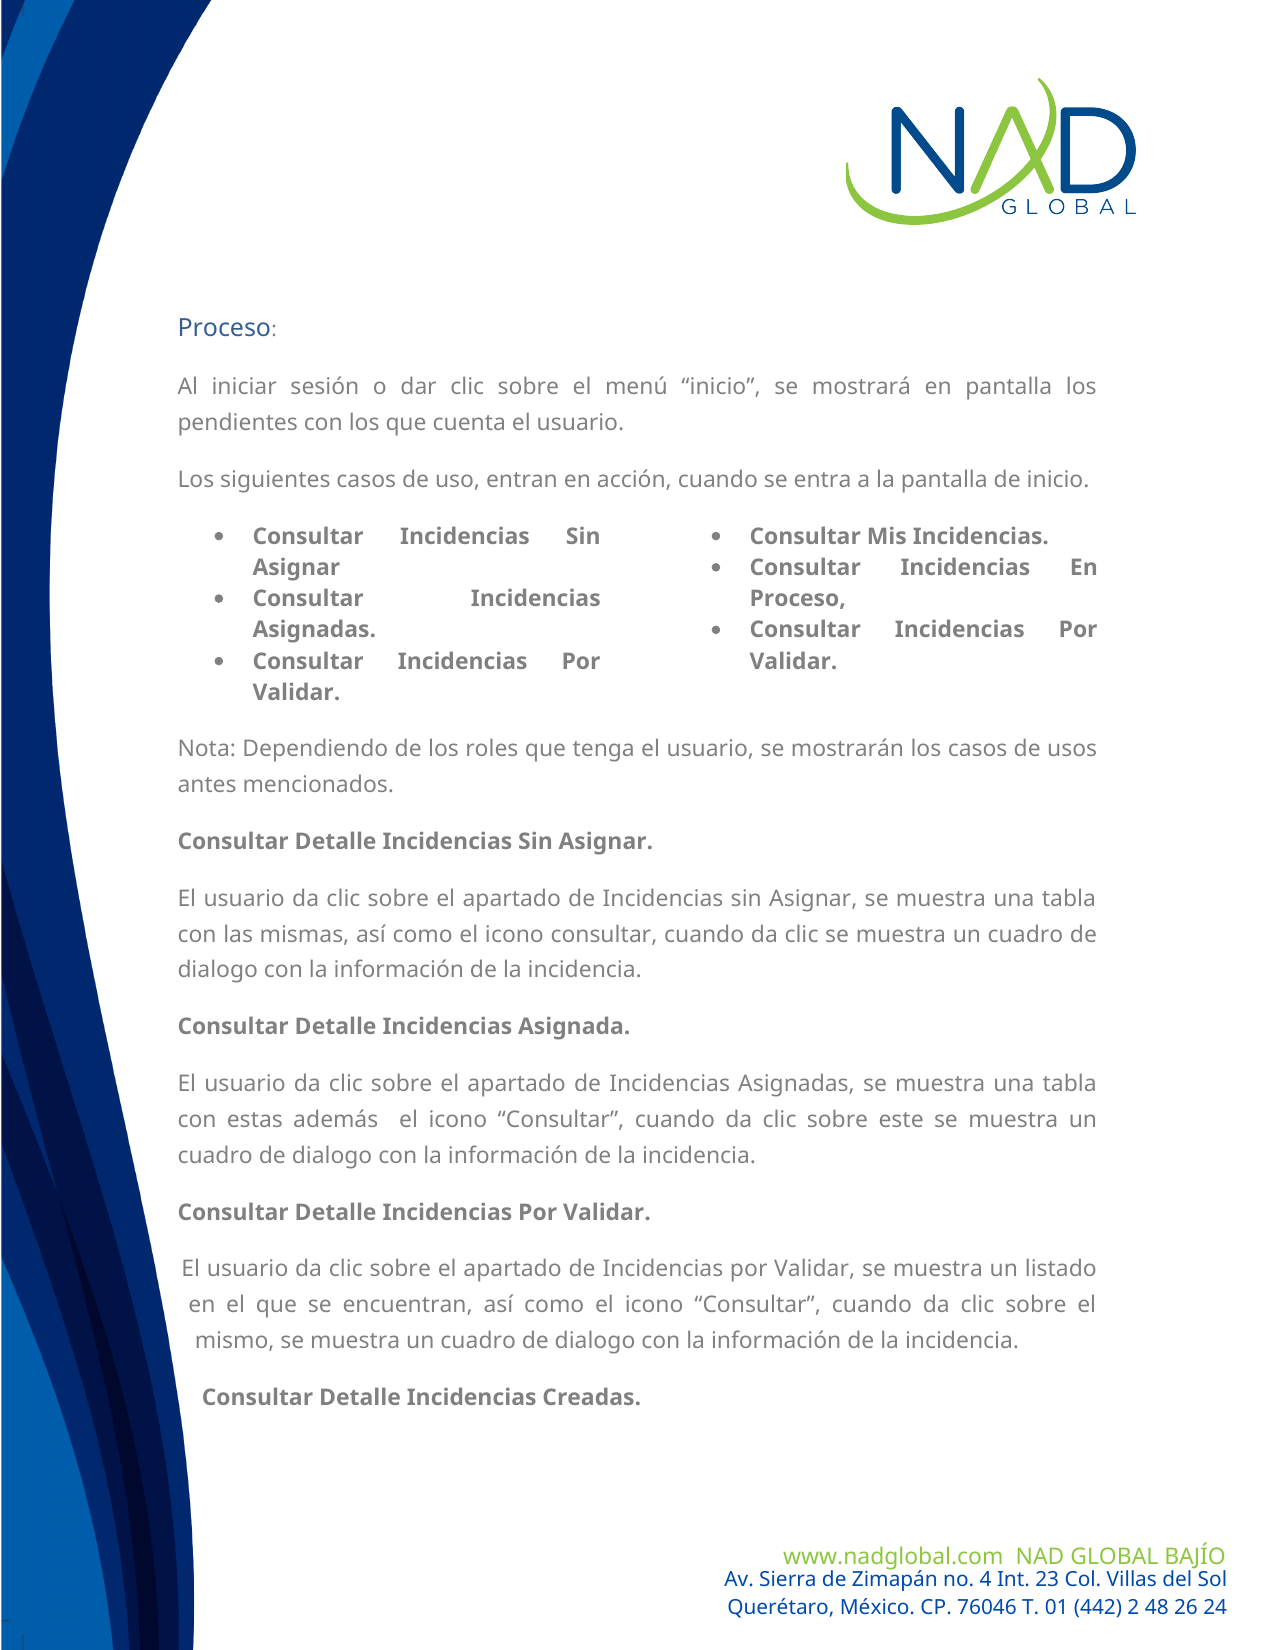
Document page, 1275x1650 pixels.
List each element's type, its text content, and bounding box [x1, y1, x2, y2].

list Consultar Mis Incidencias. [712, 519, 1098, 551]
text Proceso: [177, 310, 1098, 344]
text Consultar Detalle Incidencias Sin Asignar. [177, 825, 1098, 856]
text El usuario da clic sobre el apartado de Incidencias Asignadas, se muestra una tabla con estas además el icono “Consultar”, cuando da clic sobre este se muestra un cuadro de dialogo con la información de la incidencia. [177, 1067, 1098, 1170]
picture [0, 0, 216, 1647]
list Consultar Incidencias En Proceso, [712, 551, 1098, 613]
list Consultar Incidencias Por Validar. [712, 613, 1098, 676]
text Consultar Detalle Incidencias Creadas. [181, 1381, 1098, 1412]
text Consultar Detalle Incidencias Por Validar. [177, 1196, 1098, 1227]
list Consultar Incidencias Asignadas. [215, 582, 601, 644]
picture [846, 78, 1136, 225]
text El usuario da clic sobre el apartado de Incidencias sin Asignar, se muestra una tabla con las mismas, así como el icono consultar, cuando da clic se muestra un cuadro de dialogo con la información de la incidencia. [177, 882, 1098, 985]
text El usuario da clic sobre el apartado de Incidencias por Validar, se muestra un listado en el que se encuentran, así como el icono “Consultar”, cuando da clic sobre el mismo, se muestra un cuadro de dialogo con la información de la incidencia. [177, 1252, 1098, 1356]
text Al iniciar sesión o dar clic sobre el menú “inicio”, se mostrará en pantalla los pendientes con los que cuenta el usuario. [177, 370, 1098, 437]
list Consultar Incidencias Por Validar. [215, 644, 601, 707]
text Nota: Dependiendo de los roles que tenga el usuario, se mostrarán los casos de usos antes mencionados. [177, 732, 1098, 799]
text Consultar Detalle Incidencias Asignada. [177, 1010, 1098, 1041]
list Consultar Incidencias Sin Asignar [215, 519, 601, 582]
text Los siguientes casos de uso, entran en acción, cuando se entra a la pantalla de inicio. [177, 463, 1098, 494]
